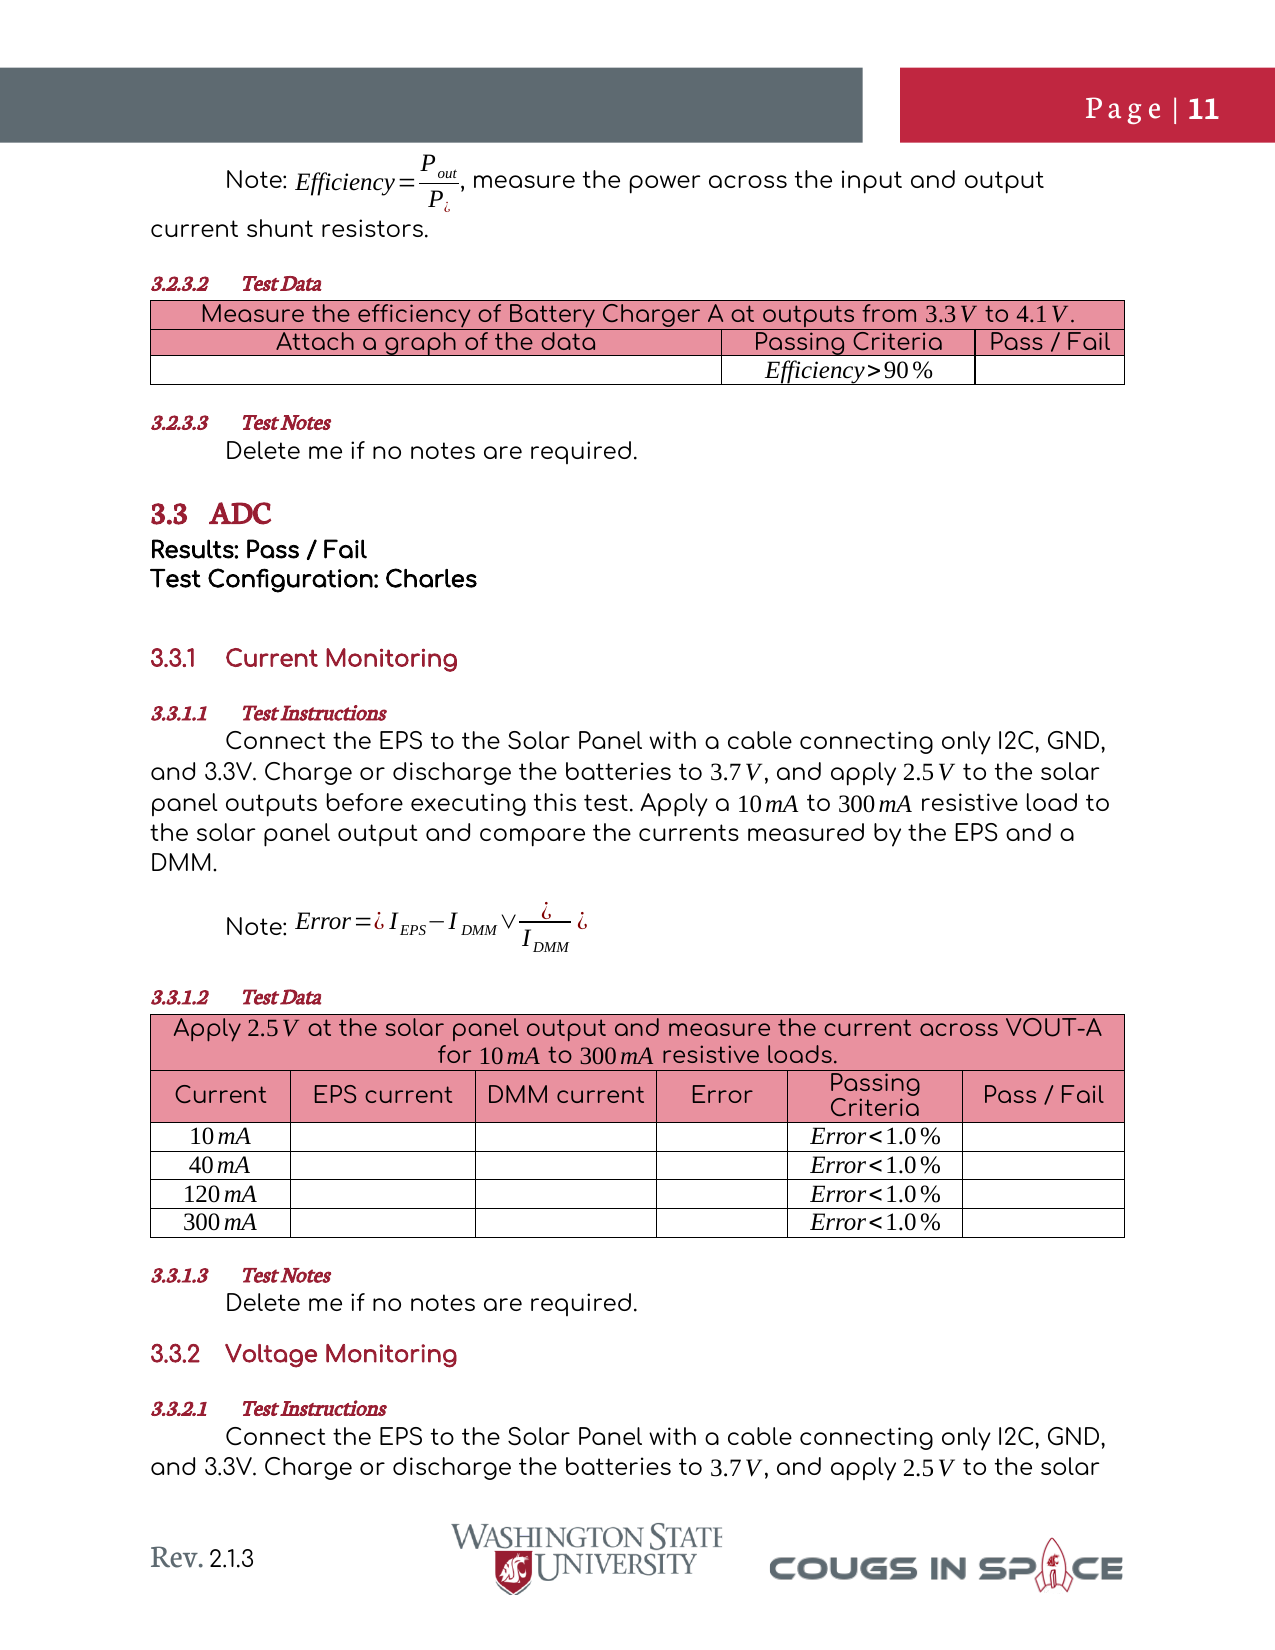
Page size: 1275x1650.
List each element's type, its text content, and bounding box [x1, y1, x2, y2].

table_cell [657, 1180, 787, 1208]
table_cell [291, 1152, 475, 1179]
table_header Apply at the solar panel output and measure the current across VOUT-A for to resistive loads. [151, 1015, 1124, 1070]
text Note: , measure the power across the input and output current shunt resistors. [150, 150, 1125, 242]
table_cell Pass / Fail [963, 1071, 1124, 1122]
table_cell Error [657, 1071, 787, 1122]
table_cell [476, 1152, 656, 1179]
subtitle Test Instructions [150, 1392, 1125, 1421]
table_cell [151, 1152, 290, 1179]
picture [769, 1537, 1123, 1594]
table_cell [963, 1209, 1124, 1237]
table_cell [963, 1152, 1124, 1179]
table_cell [788, 1180, 962, 1208]
table_cell [151, 1209, 290, 1237]
table_cell Pass / Fail [976, 330, 1124, 355]
table_cell [476, 1180, 656, 1208]
subtitle Test Instructions [150, 696, 1125, 725]
text Note: [150, 901, 1125, 956]
table_cell [151, 1123, 290, 1151]
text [150, 1425, 1125, 1482]
table_cell [963, 1180, 1124, 1208]
table_cell [976, 356, 1124, 384]
table_cell [657, 1152, 787, 1179]
table_cell [788, 1123, 962, 1151]
table_cell [657, 1123, 787, 1151]
table_cell [476, 1209, 656, 1237]
table_cell [291, 1209, 475, 1237]
table_cell Passing Criteria [788, 1071, 962, 1122]
text Results: Pass / Fail [150, 538, 1125, 563]
picture [450, 1522, 723, 1595]
table_cell Current [151, 1071, 290, 1122]
subtitle ADC [150, 489, 1125, 531]
table_cell [291, 1180, 475, 1208]
subtitle Current Monitoring [150, 646, 1125, 672]
table_cell [151, 356, 721, 384]
text Connect the EPS to the Solar Panel with a cable connecting only I2C, GND, and 3.3V. Charge or discharge the batteries to , and apply to the solar panel outputs before executing this test. Apply a to resistive load to the solar panel output and compare the currents measured by the EPS and a DMM. [150, 729, 1125, 876]
subtitle Test Notes [150, 406, 1125, 435]
table_cell [151, 1180, 290, 1208]
subtitle Voltage Monitoring [150, 1342, 1125, 1367]
text Delete me if no notes are required. [150, 439, 1125, 464]
table_cell [657, 1209, 787, 1237]
table_cell [963, 1123, 1124, 1151]
text Delete me if no notes are required. [150, 1292, 1125, 1317]
table_cell [476, 1123, 656, 1151]
table_header Measure the efficiency of Battery Charger A at outputs from to . [151, 301, 1124, 329]
table_cell [291, 1123, 475, 1151]
subtitle Test Data [150, 267, 1125, 296]
text Test Configuration: Charles [150, 567, 1125, 592]
table_cell [722, 356, 974, 384]
table_cell Passing Criteria [722, 330, 974, 355]
table_cell Attach a graph of the data [151, 330, 721, 355]
table_cell [788, 1152, 962, 1179]
table_cell [788, 1209, 962, 1237]
table_cell DMM current [476, 1071, 656, 1122]
subtitle Test Notes [150, 1258, 1125, 1287]
table_cell EPS current [291, 1071, 475, 1122]
subtitle Test Data [150, 980, 1125, 1009]
